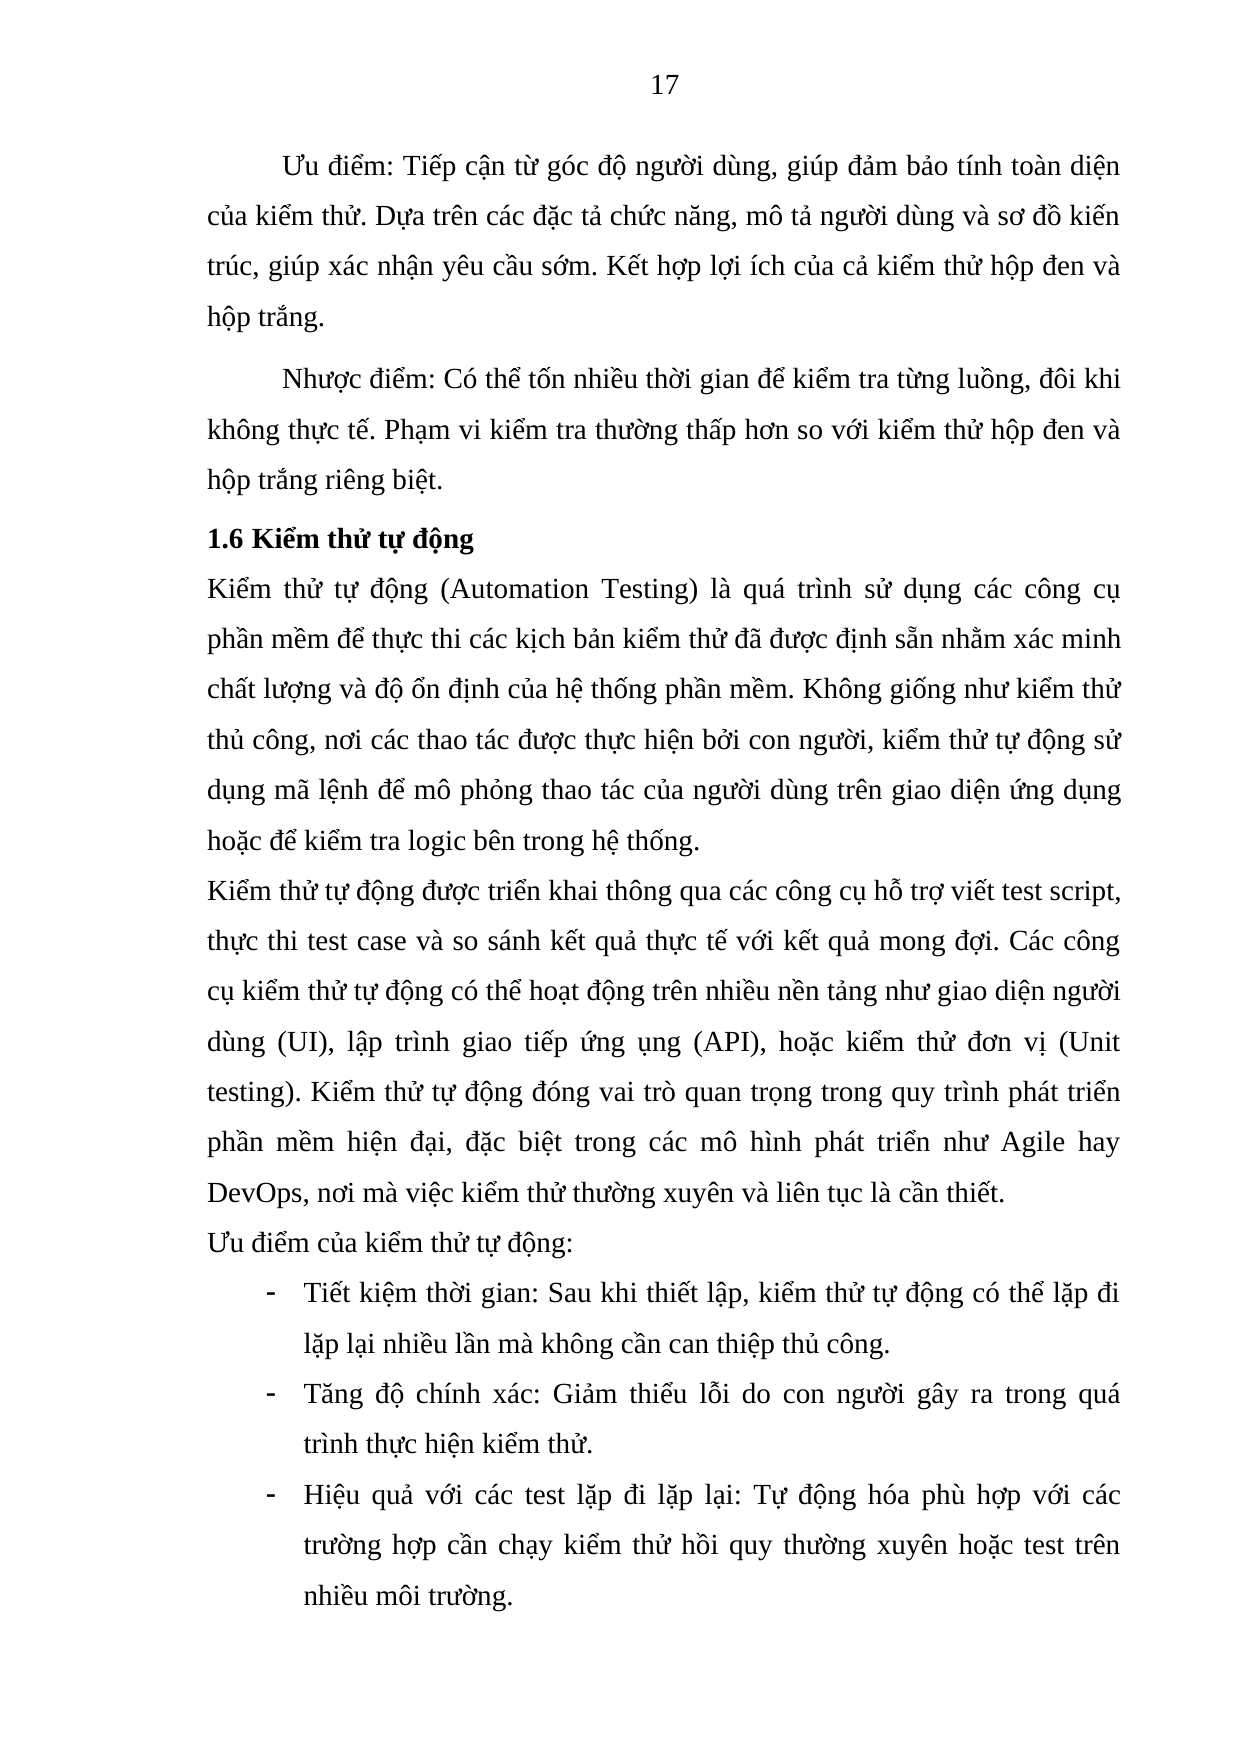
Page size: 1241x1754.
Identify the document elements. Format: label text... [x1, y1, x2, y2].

list Hiệu quả với các test lặp đi lặp lại: Tự động hóa phù hợp với các trường hợp cần chạy kiểm thử hồi quy thường xuyên hoặc test trên nhiều môi trường. [266, 1477, 1122, 1611]
text Ưu điểm của kiểm thử tự động: [207, 1225, 1122, 1259]
text Kiểm thử tự động được triển khai thông qua các công cụ hỗ trợ viết test script, thực thi test case và so sánh kết quả thực tế với kết quả mong đợi. Các công cụ kiểm thử tự động có thể hoạt động trên nhiều nền tảng như giao diện người dùng (UI), lập trình giao tiếp ứng ụng (API), hoặc kiểm thử đơn vị (Unit testing). Kiểm thử tự động đóng vai trò quan trọng trong quy trình phát triển phần mềm hiện đại, đặc biệt trong các mô hình phát triển như Agile hay DevOps, nơi mà việc kiểm thử thường xuyên và liên tục là cần thiết. [207, 873, 1122, 1208]
text Kiểm thử tự động (Automation Testing) là quá trình sử dụng các công cụ phần mềm để thực thi các kịch bản kiểm thử đã được định sẵn nhằm xác minh chất lượng và độ ổn định của hệ thống phần mềm. Không giống như kiểm thử thủ công, nơi các thao tác được thực hiện bởi con người, kiểm thử tự động sử dụng mã lệnh để mô phỏng thao tác của người dùng trên giao diện ứng dụng hoặc để kiểm tra logic bên trong hệ thống. [207, 571, 1122, 856]
list Tăng độ chính xác: Giảm thiểu lỗi do con người gây ra trong quá trình thực hiện kiểm thử. [266, 1376, 1122, 1460]
list Tiết kiệm thời gian: Sau khi thiết lập, kiểm thử tự động có thể lặp đi lặp lại nhiều lần mà không cần can thiệp thủ công. [266, 1275, 1122, 1359]
text Ưu điểm: Tiếp cận từ góc độ người dùng, giúp đảm bảo tính toàn diện của kiểm thử. Dựa trên các đặc tả chức năng, mô tả người dùng và sơ đồ kiến trúc, giúp xác nhận yêu cầu sớm. Kết hợp lợi ích của cả kiểm thử hộp đen và hộp trắng. [207, 148, 1122, 332]
text Nhược điểm: Có thể tốn nhiều thời gian để kiểm tra từng luồng, đôi khi không thực tế. Phạm vi kiểm tra thường thấp hơn so với kiểm thử hộp đen và hộp trắng riêng biệt. [207, 361, 1122, 496]
subtitle Kiểm thử tự động [207, 521, 1122, 554]
